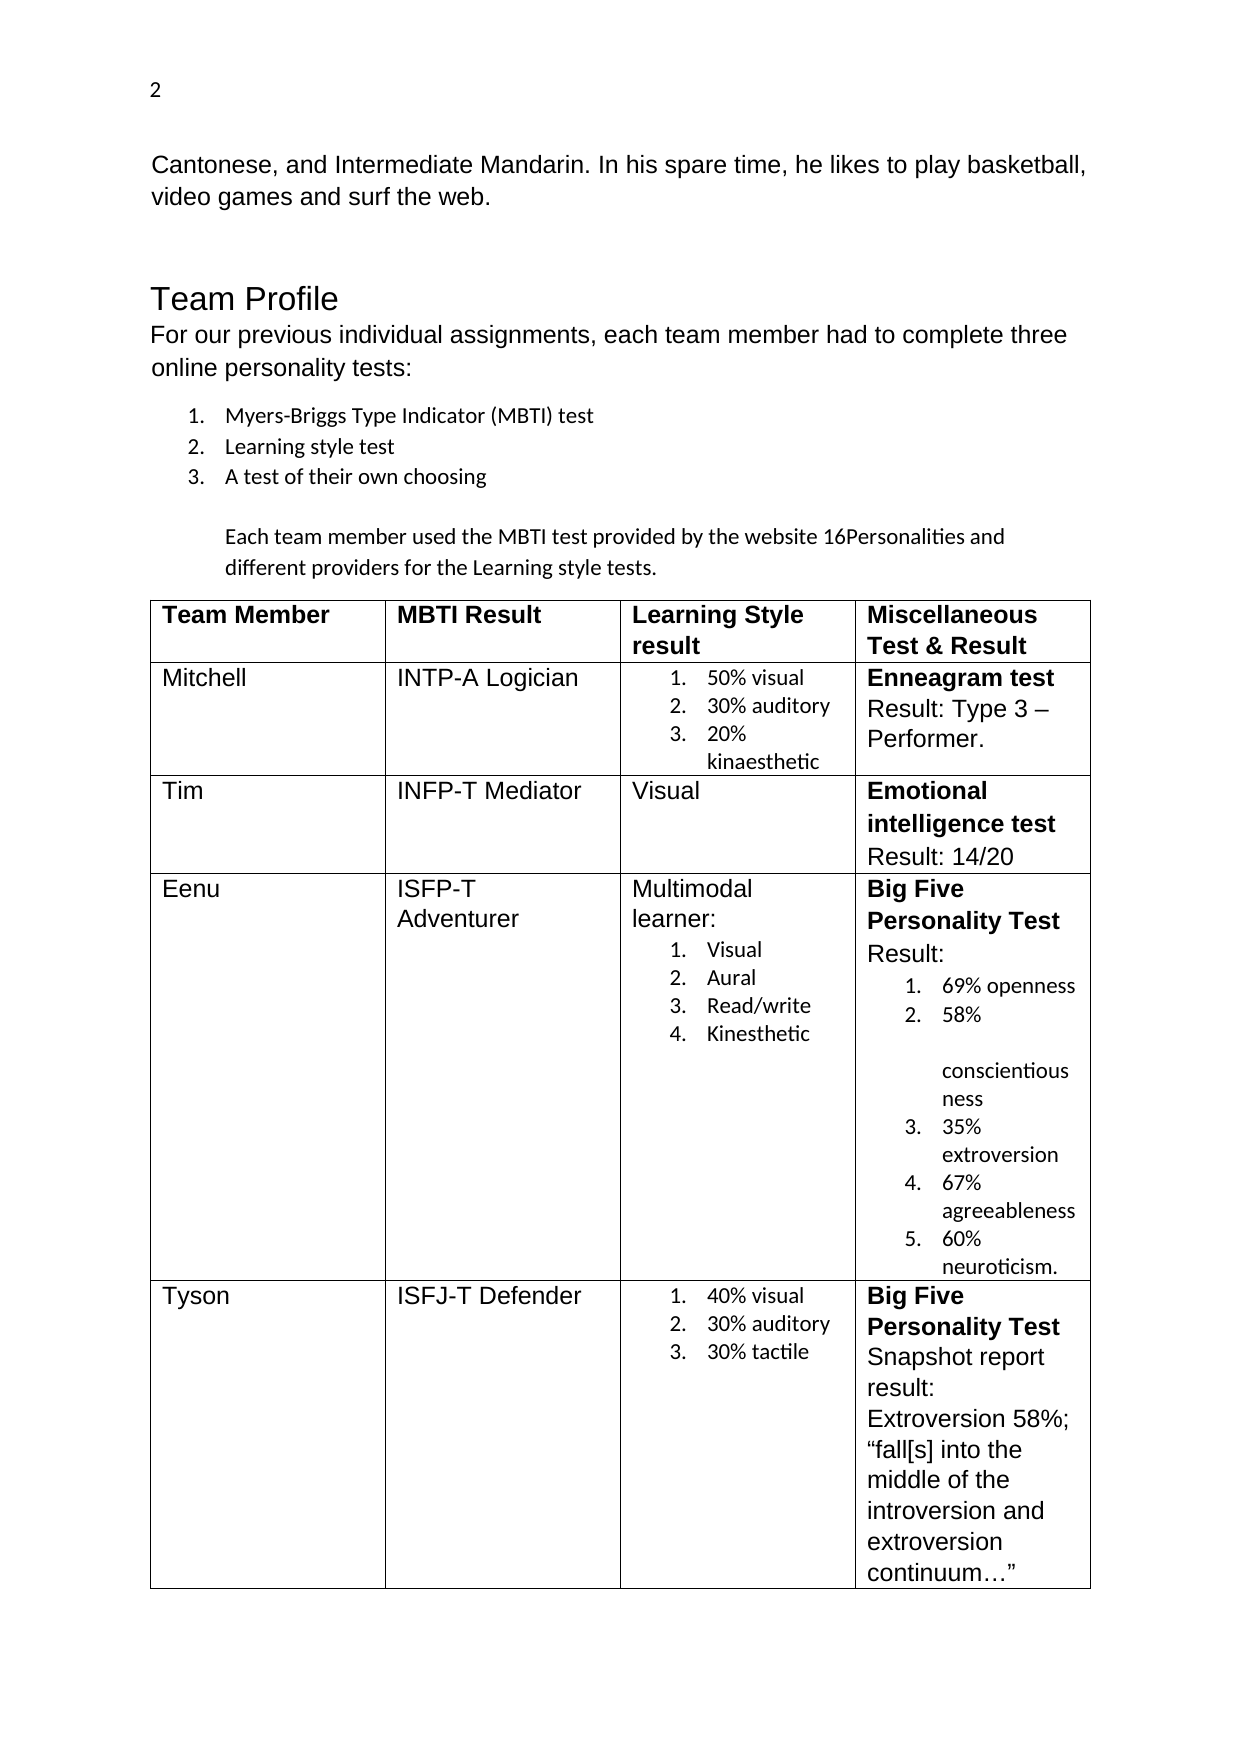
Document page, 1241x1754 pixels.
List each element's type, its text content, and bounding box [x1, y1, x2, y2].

table_cell ISFP-T Adventurer [386, 874, 620, 1280]
table_cell Tim [151, 776, 385, 872]
table_cell INTP-A Logician [386, 663, 620, 775]
table_cell Multimodal learner: Visual Aural Read/write Kinesthetic [621, 874, 855, 1280]
table_header Learning Style result [621, 601, 855, 662]
table_cell ISFJ-T Defender [386, 1281, 620, 1588]
table_header Team Member [151, 601, 385, 662]
text For our previous individual assignments, each team member had to complete three online personality tests: [150, 321, 1090, 381]
table_cell 50% visual 30% auditory 20% kinaesthetic [621, 663, 855, 775]
table_cell Enneagram test Result: Type 3 – Performer. [856, 663, 1090, 775]
subtitle Team Profile [150, 279, 1090, 317]
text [150, 150, 1090, 211]
table_cell INFP-T Mediator [386, 776, 620, 872]
table_header MBTI Result [386, 601, 620, 662]
list A test of their own choosing Each team member used the MBTI test provided by the website 16Personalities and different providers for the Learning style tests. [187, 462, 1090, 581]
list Learning style test [187, 432, 1090, 460]
table_cell Big Five Personality Test Snapshot report result: Extroversion 58%; “fall[s] into the middle of the introversion and extroversion continuum…” [856, 1281, 1090, 1588]
table_header Miscellaneous Test & Result [856, 601, 1090, 662]
table_cell Big Five Personality Test Result: 69% openness 58% conscientiousness 35% extroversion 67% agreeableness 60% neuroticism. [856, 874, 1090, 1280]
table_cell Eenu [151, 874, 385, 1280]
table_cell Mitchell [151, 663, 385, 775]
table_cell 40% visual 30% auditory 30% tactile [621, 1281, 855, 1588]
table_cell Emotional intelligence test Result: 14/20 [856, 776, 1090, 872]
table_cell Tyson [151, 1281, 385, 1588]
table_cell Visual [621, 776, 855, 872]
list Myers-Briggs Type Indicator (MBTI) test [187, 402, 1090, 429]
